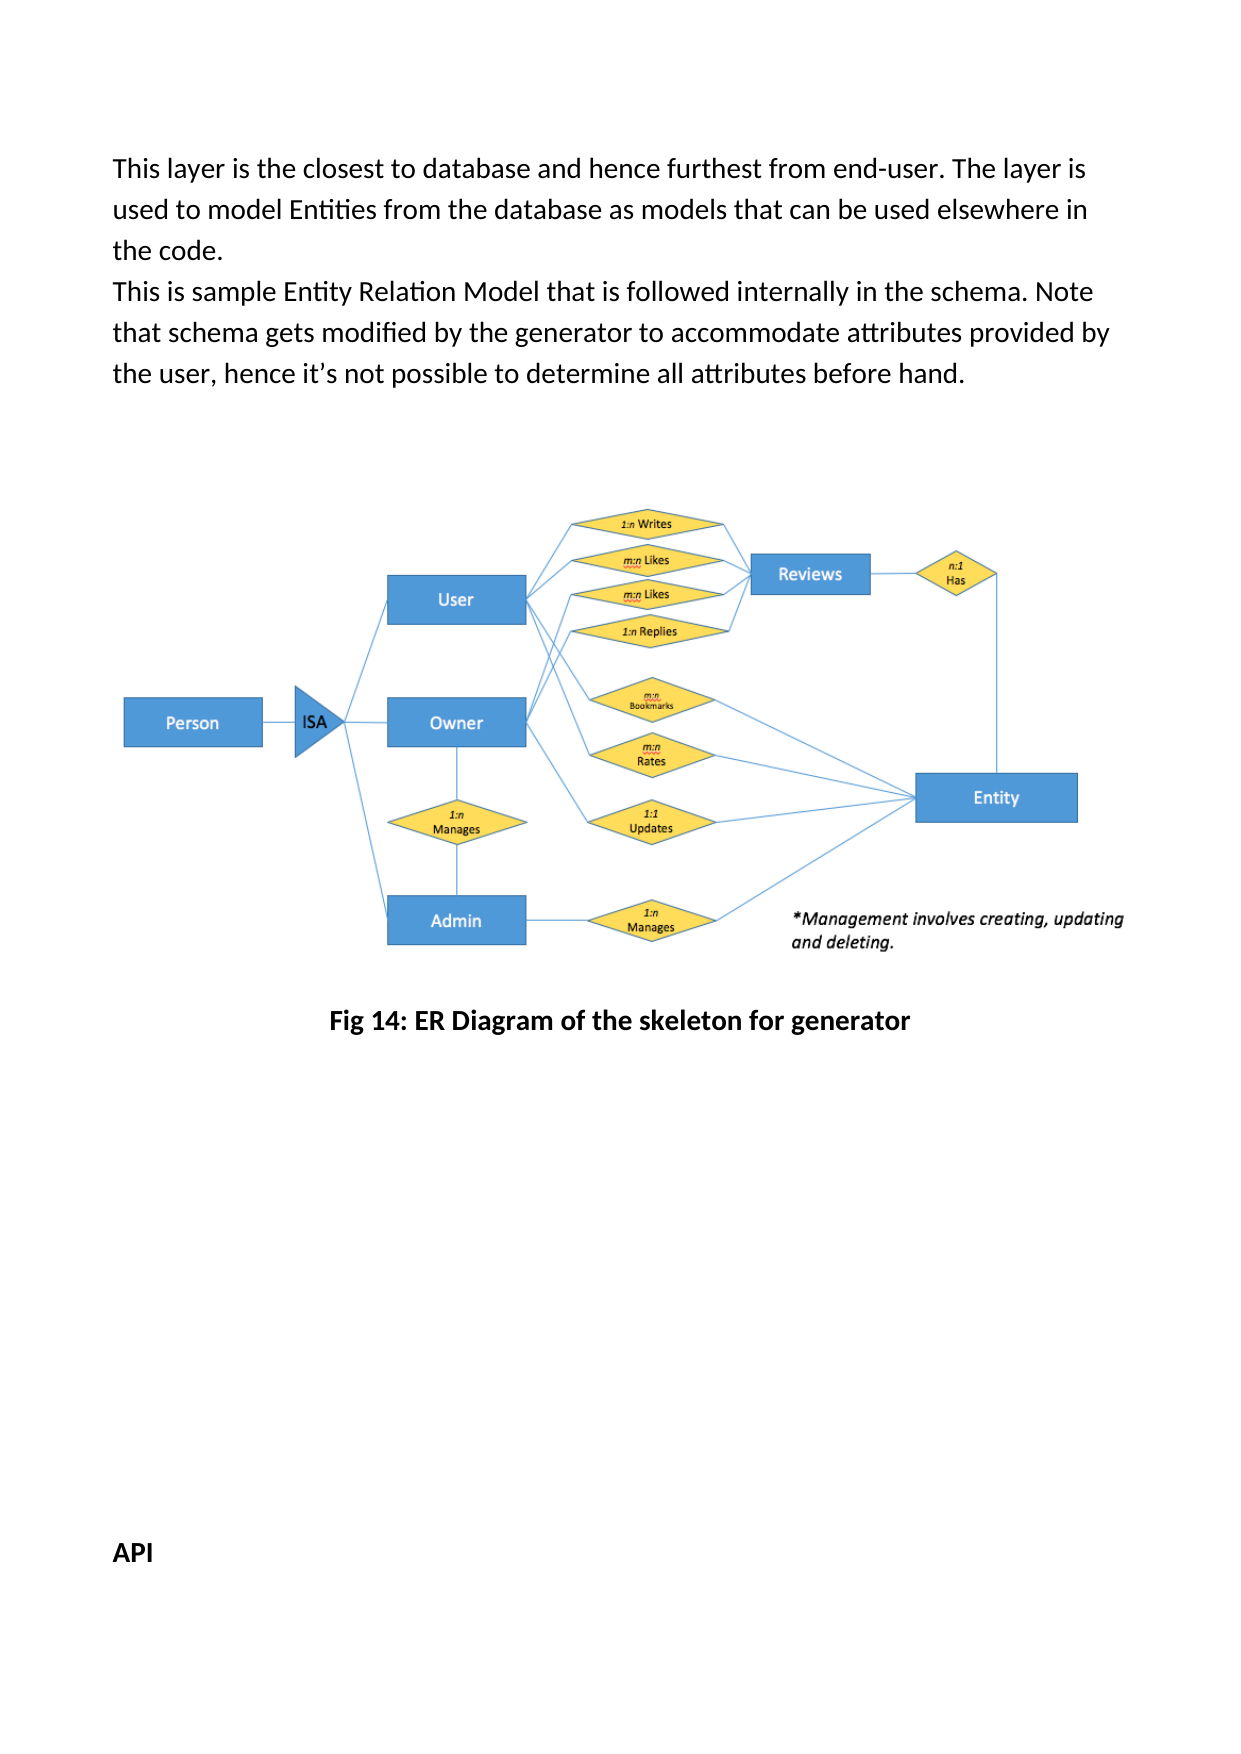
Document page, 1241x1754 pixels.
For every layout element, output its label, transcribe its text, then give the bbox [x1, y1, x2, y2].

text Fig 14: ER Diagram of the skeleton for generator [112, 1002, 1128, 1038]
picture [112, 477, 1128, 958]
text This is sample Entity Relation Model that is followed internally in the schema. Note that schema gets modified by the generator to accommodate attributes provided by the user, hence it’s not possible to determine all attributes before hand. [112, 273, 1128, 390]
text API [112, 1534, 1128, 1570]
text This layer is the closest to database and hence furthest from end-user. The layer is used to model Entities from the database as models that can be used elsewhere in the code. [112, 150, 1128, 267]
